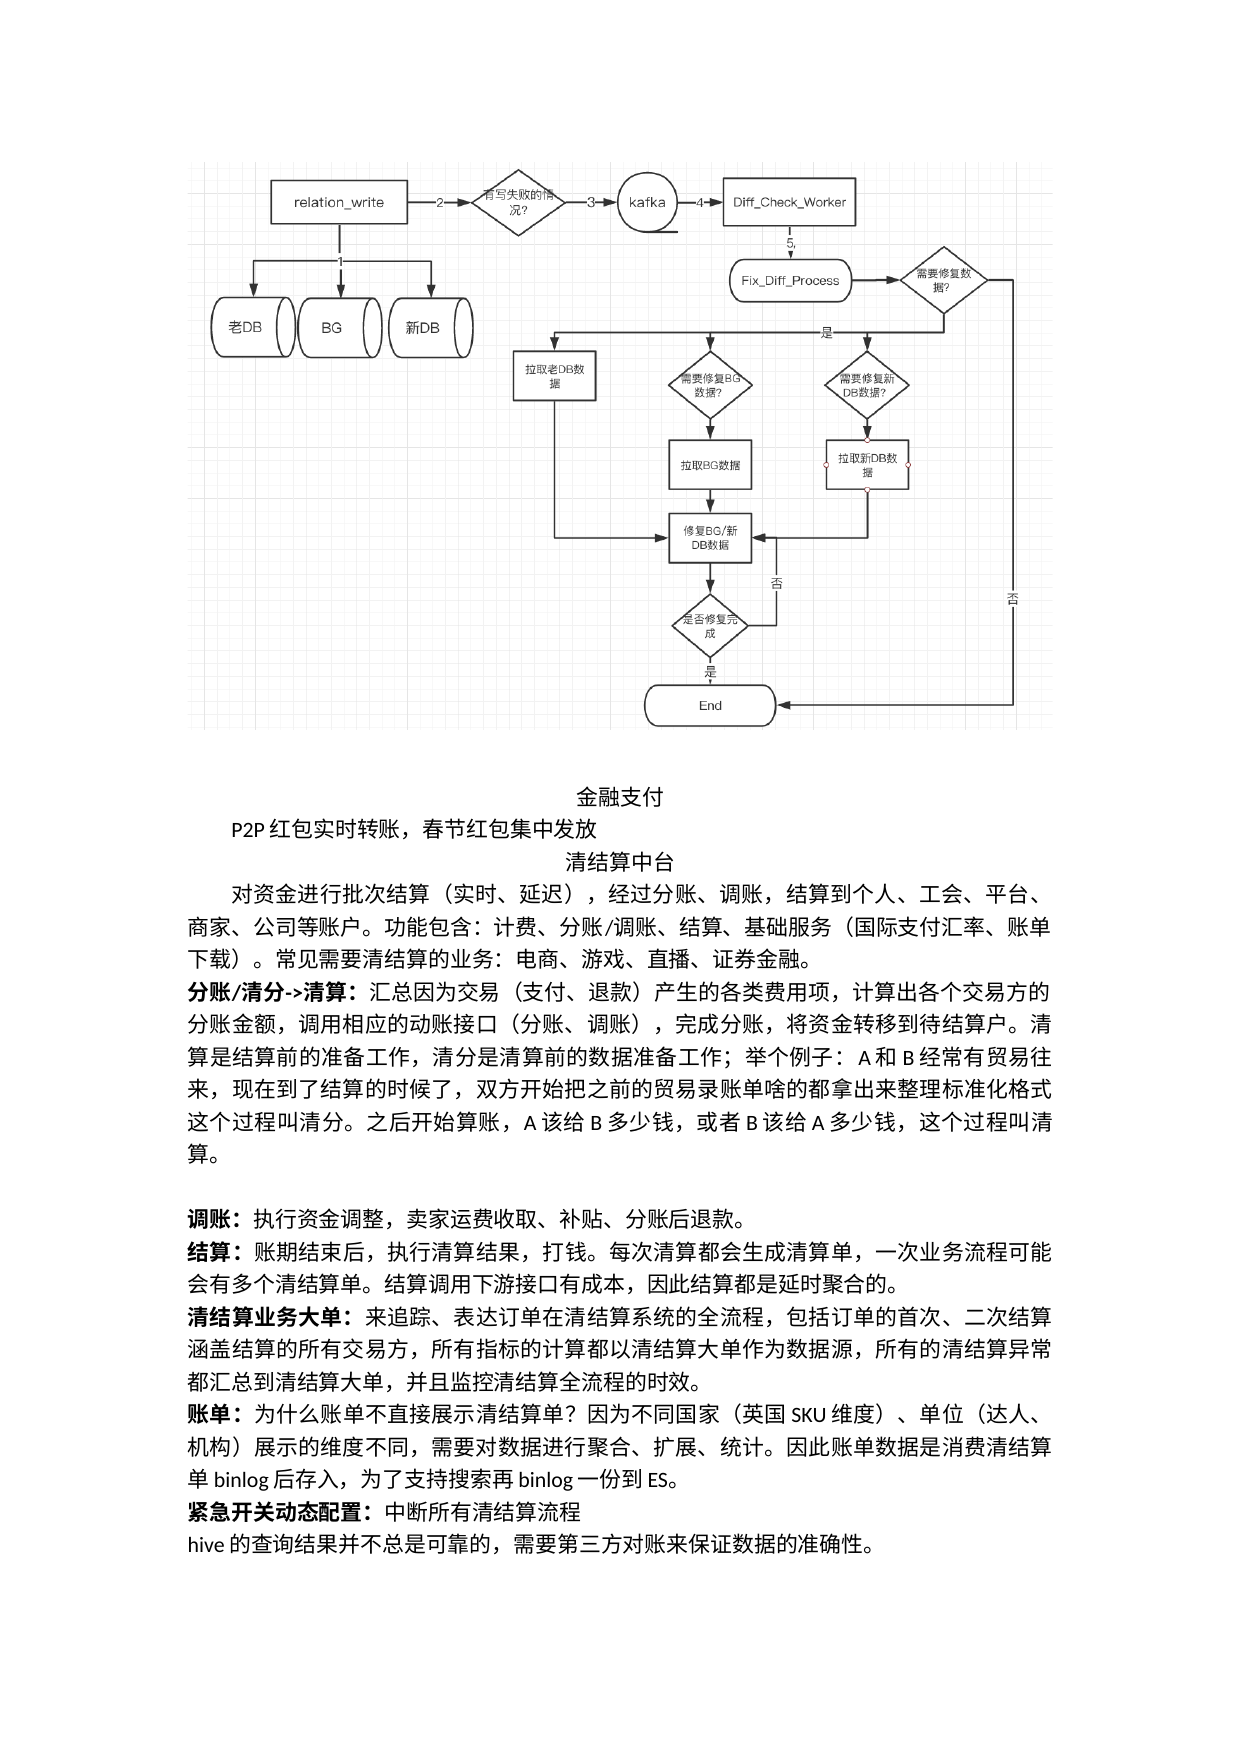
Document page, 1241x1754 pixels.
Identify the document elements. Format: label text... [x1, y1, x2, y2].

text 账单：为什么账单不直接展示清结算单？因为不同国家（英国SKU维度）、单位（达人、机构）展示的维度不同，需要对数据进行聚合、扩展、统计。因此账单数据是消费清结算单binlog后存入，为了支持搜索再binlog一份到ES。 [187, 1397, 1053, 1494]
text 清结算业务大单：来追踪、表达订单在清结算系统的全流程，包括订单的首次、二次结算，涵盖结算的所有交易方，所有指标的计算都以清结算大单作为数据源，所有的清结算异常都汇总到清结算大单，并且监控清结算全流程的时效。 [187, 1299, 1053, 1397]
text P2P红包实时转账，春节红包集中发放 [187, 812, 1053, 844]
text 金融支付 [187, 779, 1053, 812]
text 对资金进行批次结算（实时、延迟），经过分账、调账，结算到个人、工会、平台、商家、公司等账户。功能包含：计费、分账/调账、结算、基础服务（国际支付汇率、账单下载）。常见需要清结算的业务：电商、游戏、直播、证券金融。 [187, 877, 1053, 974]
text hive的查询结果并不总是可靠的，需要第三方对账来保证数据的准确性。 [187, 1527, 1053, 1559]
text 分账/清分->清算：汇总因为交易（支付、退款）产生的各类费用项，计算出各个交易方的分账金额，调用相应的动账接口（分账、调账），完成分账，将资金转移到待结算户。清算是结算前的准备工作，清分是清算前的数据准备工作；举个例子：A和B经常有贸易往来，现在到了结算的时候了，双方开始把之前的贸易录账单啥的都拿出来整理标准化格式，这个过程叫清分。之后开始算账，A该给B多少钱，或者B该给A多少钱，这个过程叫清算。 [187, 974, 1053, 1169]
text 结算：账期结束后，执行清算结果，打钱。每次清算都会生成清算单，一次业务流程可能会有多个清结算单。结算调用下游接口有成本，因此结算都是延时聚合的。 [187, 1234, 1053, 1299]
text 清结算中台 [187, 844, 1053, 877]
picture [187, 162, 1053, 730]
text 调账：执行资金调整，卖家运费收取、补贴、分账后退款。 [187, 1202, 1053, 1234]
text 紧急开关动态配置：中断所有清结算流程 [187, 1494, 1053, 1527]
